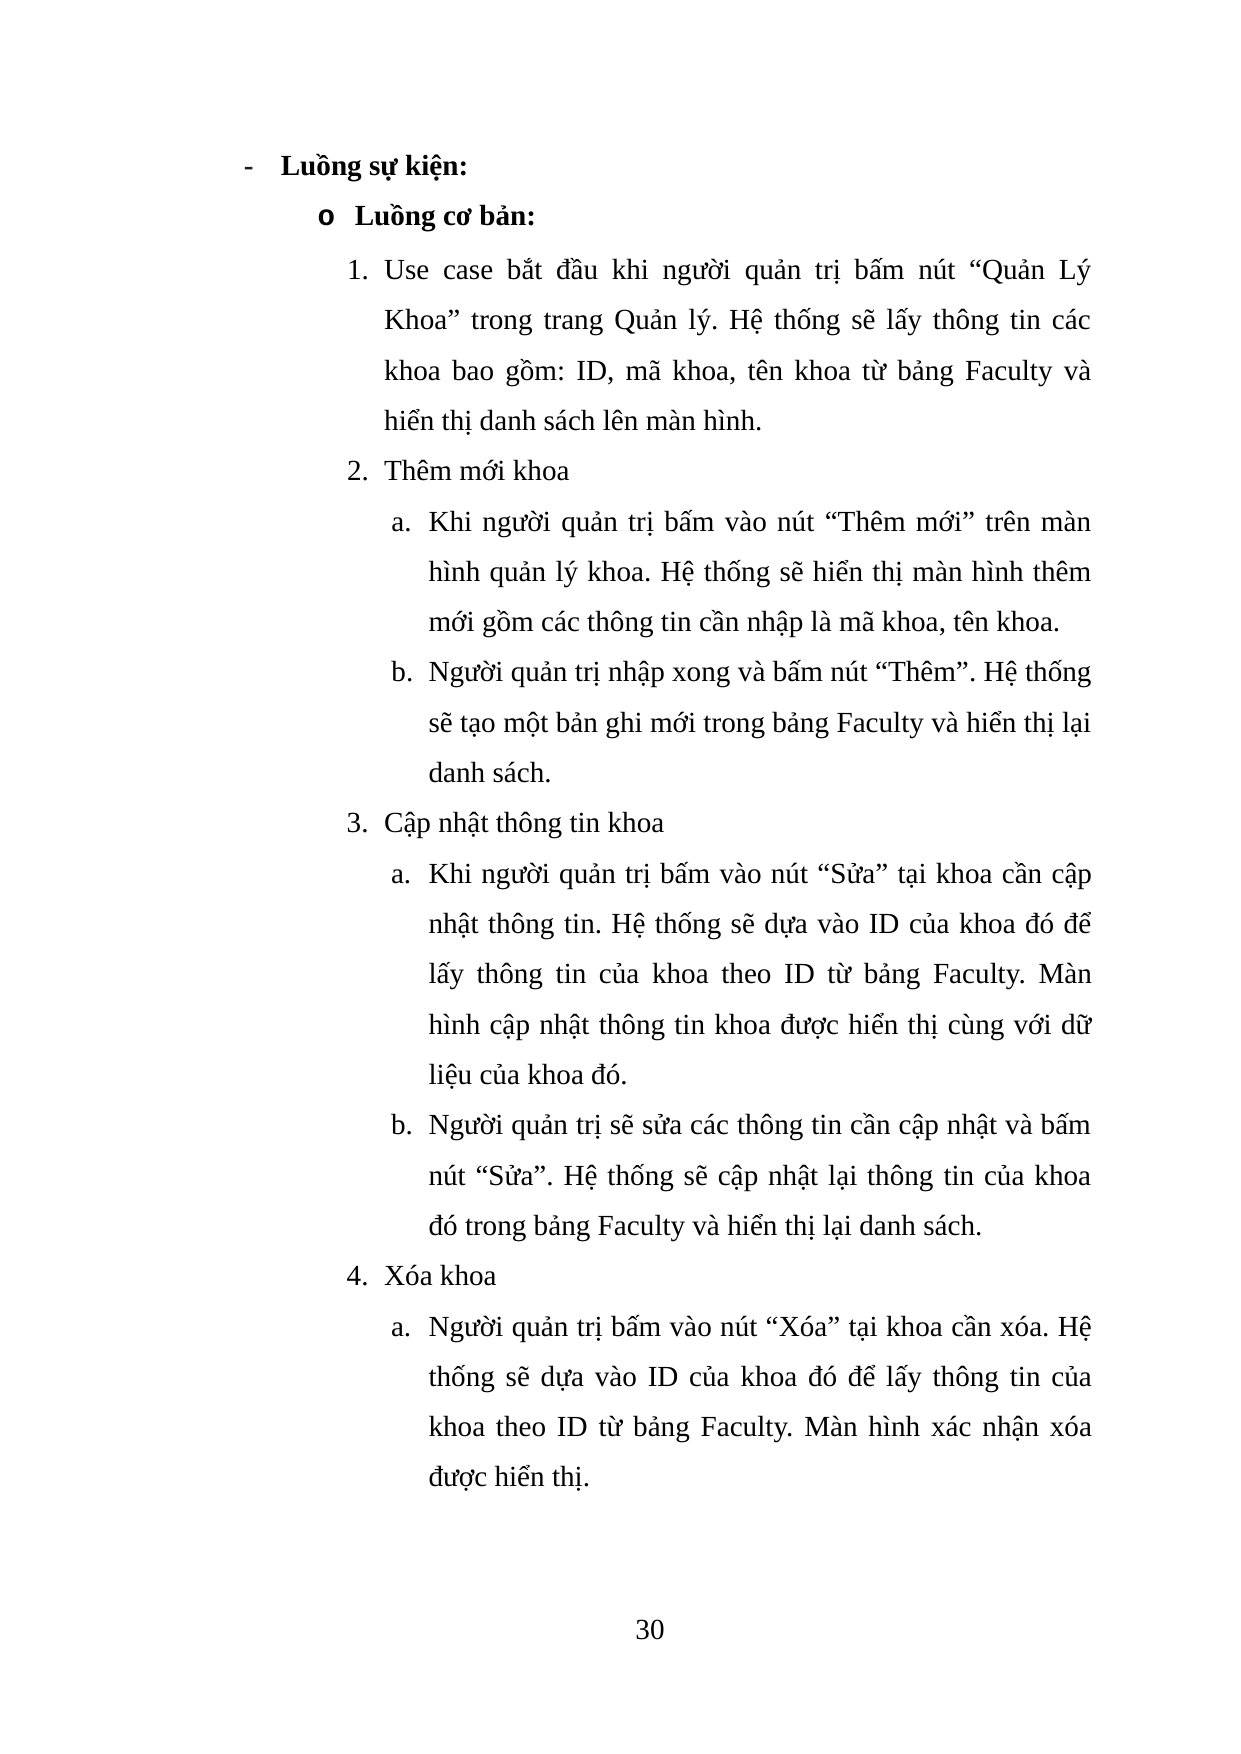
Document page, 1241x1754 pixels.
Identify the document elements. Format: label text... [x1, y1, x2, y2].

list Người quản trị sẽ sửa các thông tin cần cập nhật và bấm nút “Sửa”. Hệ thống sẽ cập nhật lại thông tin của khoa đó trong bảng Faculty và hiển thị lại danh sách. [391, 1107, 1092, 1242]
list Khi người quản trị bấm vào nút “Sửa” tại khoa cần cập nhật thông tin. Hệ thống sẽ dựa vào ID của khoa đó để lấy thông tin của khoa theo ID từ bảng Faculty. Màn hình cập nhật thông tin khoa được hiển thị cùng với dữ liệu của khoa đó. [391, 856, 1092, 1091]
list Người quản trị bấm vào nút “Xóa” tại khoa cần xóa. Hệ thống sẽ dựa vào ID của khoa đó để lấy thông tin của khoa theo ID từ bảng Faculty. Màn hình xác nhận xóa được hiển thị. [391, 1309, 1092, 1493]
list Người quản trị nhập xong và bấm nút “Thêm”. Hệ thống sẽ tạo một bản ghi mới trong bảng Faculty và hiển thị lại danh sách. [391, 654, 1092, 789]
list Use case bắt đầu khi người quản trị bấm nút “Quản Lý Khoa” trong trang Quản lý. Hệ thống sẽ lấy thông tin các khoa bao gồm: ID, mã khoa, tên khoa từ bảng Faculty và hiển thị danh sách lên màn hình. [347, 252, 1092, 437]
list Khi người quản trị bấm vào nút “Thêm mới” trên màn hình quản lý khoa. Hệ thống sẽ hiển thị màn hình thêm mới gồm các thông tin cần nhập là mã khoa, tên khoa. [391, 504, 1092, 638]
list Luồng cơ bản: [317, 198, 1092, 234]
list Xóa khoa [346, 1258, 1092, 1292]
list Luồng sự kiện: [243, 148, 1092, 181]
list Cập nhật thông tin khoa [346, 806, 1092, 839]
list Thêm mới khoa [347, 453, 1092, 487]
